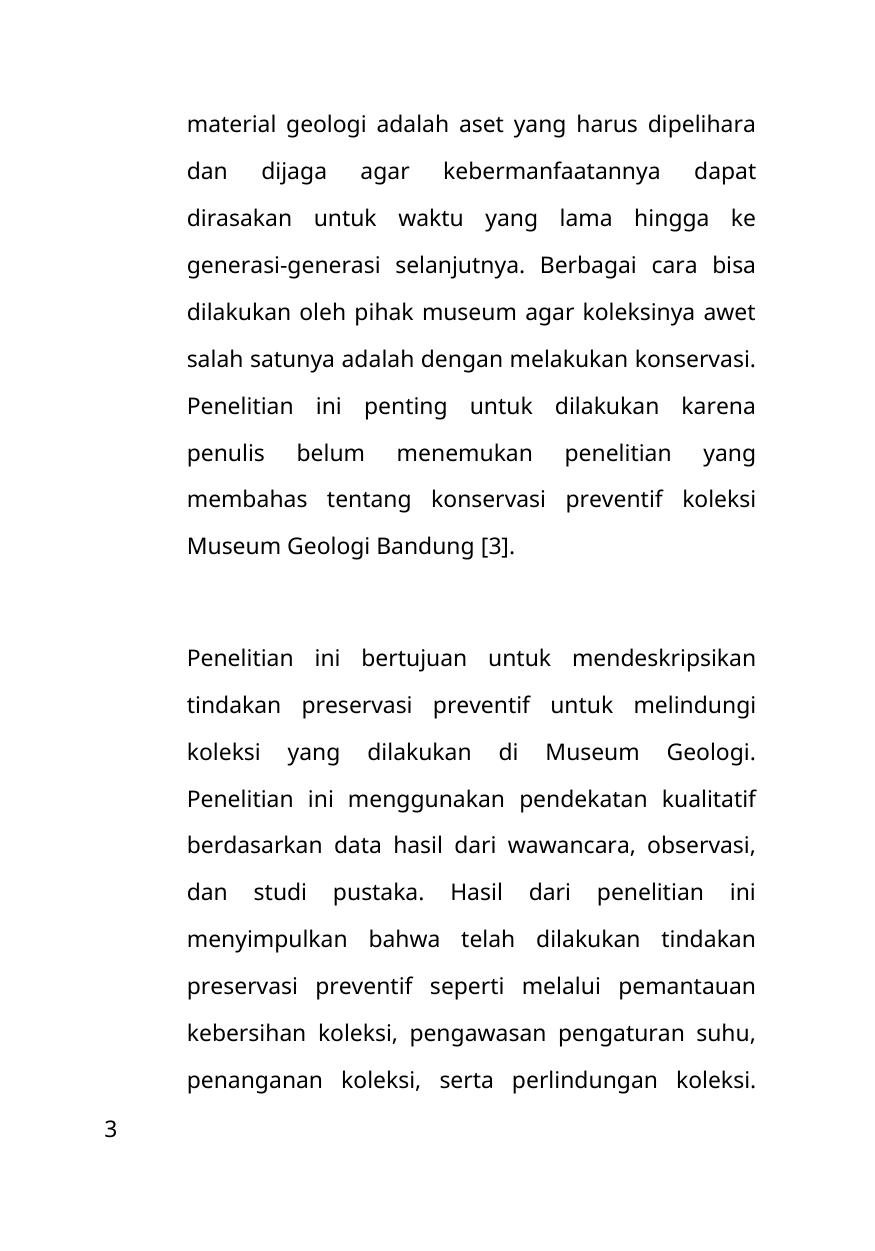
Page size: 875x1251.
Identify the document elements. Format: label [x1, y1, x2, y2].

text [187, 108, 756, 561]
text [187, 642, 756, 1095]
